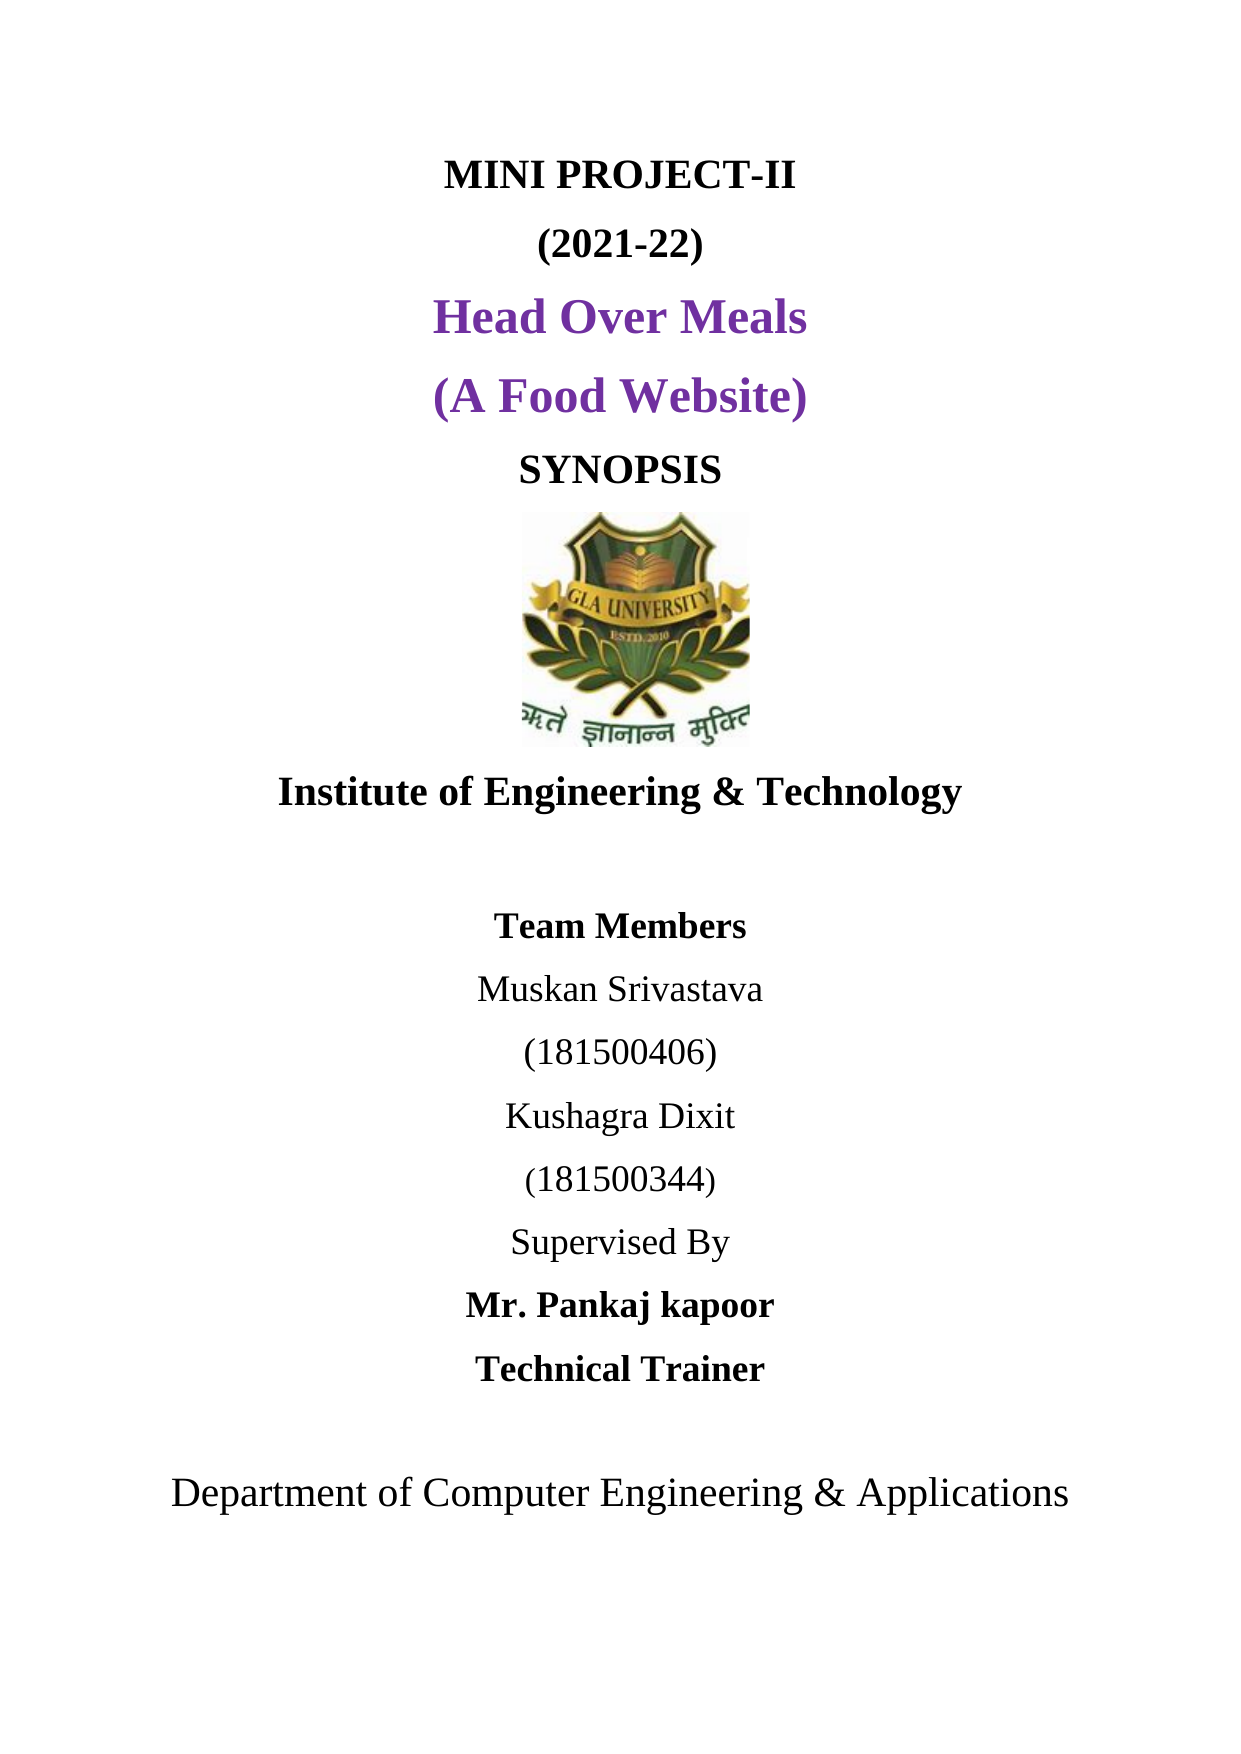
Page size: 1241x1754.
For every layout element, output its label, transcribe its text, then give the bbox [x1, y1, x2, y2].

text (2021-22) [150, 218, 1090, 266]
text Mr. Pankaj kapoor [150, 1283, 1090, 1326]
text Head Over Meals [150, 287, 1090, 344]
text SYNOPSIS [150, 444, 1090, 492]
text (181500406) [150, 1030, 1090, 1073]
picture [521, 512, 750, 747]
text (A Food Website) [150, 365, 1090, 423]
text Department of Computer Engineering & Applications [150, 1467, 1090, 1515]
text Institute of Engineering & Technology [150, 767, 1090, 814]
text Technical Trainer [150, 1346, 1090, 1389]
text Supervised By [150, 1219, 1090, 1263]
text Kushagra Dixit [150, 1093, 1090, 1136]
text Team Members [150, 903, 1090, 946]
text Muskan Srivastava [150, 967, 1090, 1010]
text (181500344) [150, 1156, 1090, 1199]
text MINI PROJECT-II [150, 150, 1090, 198]
